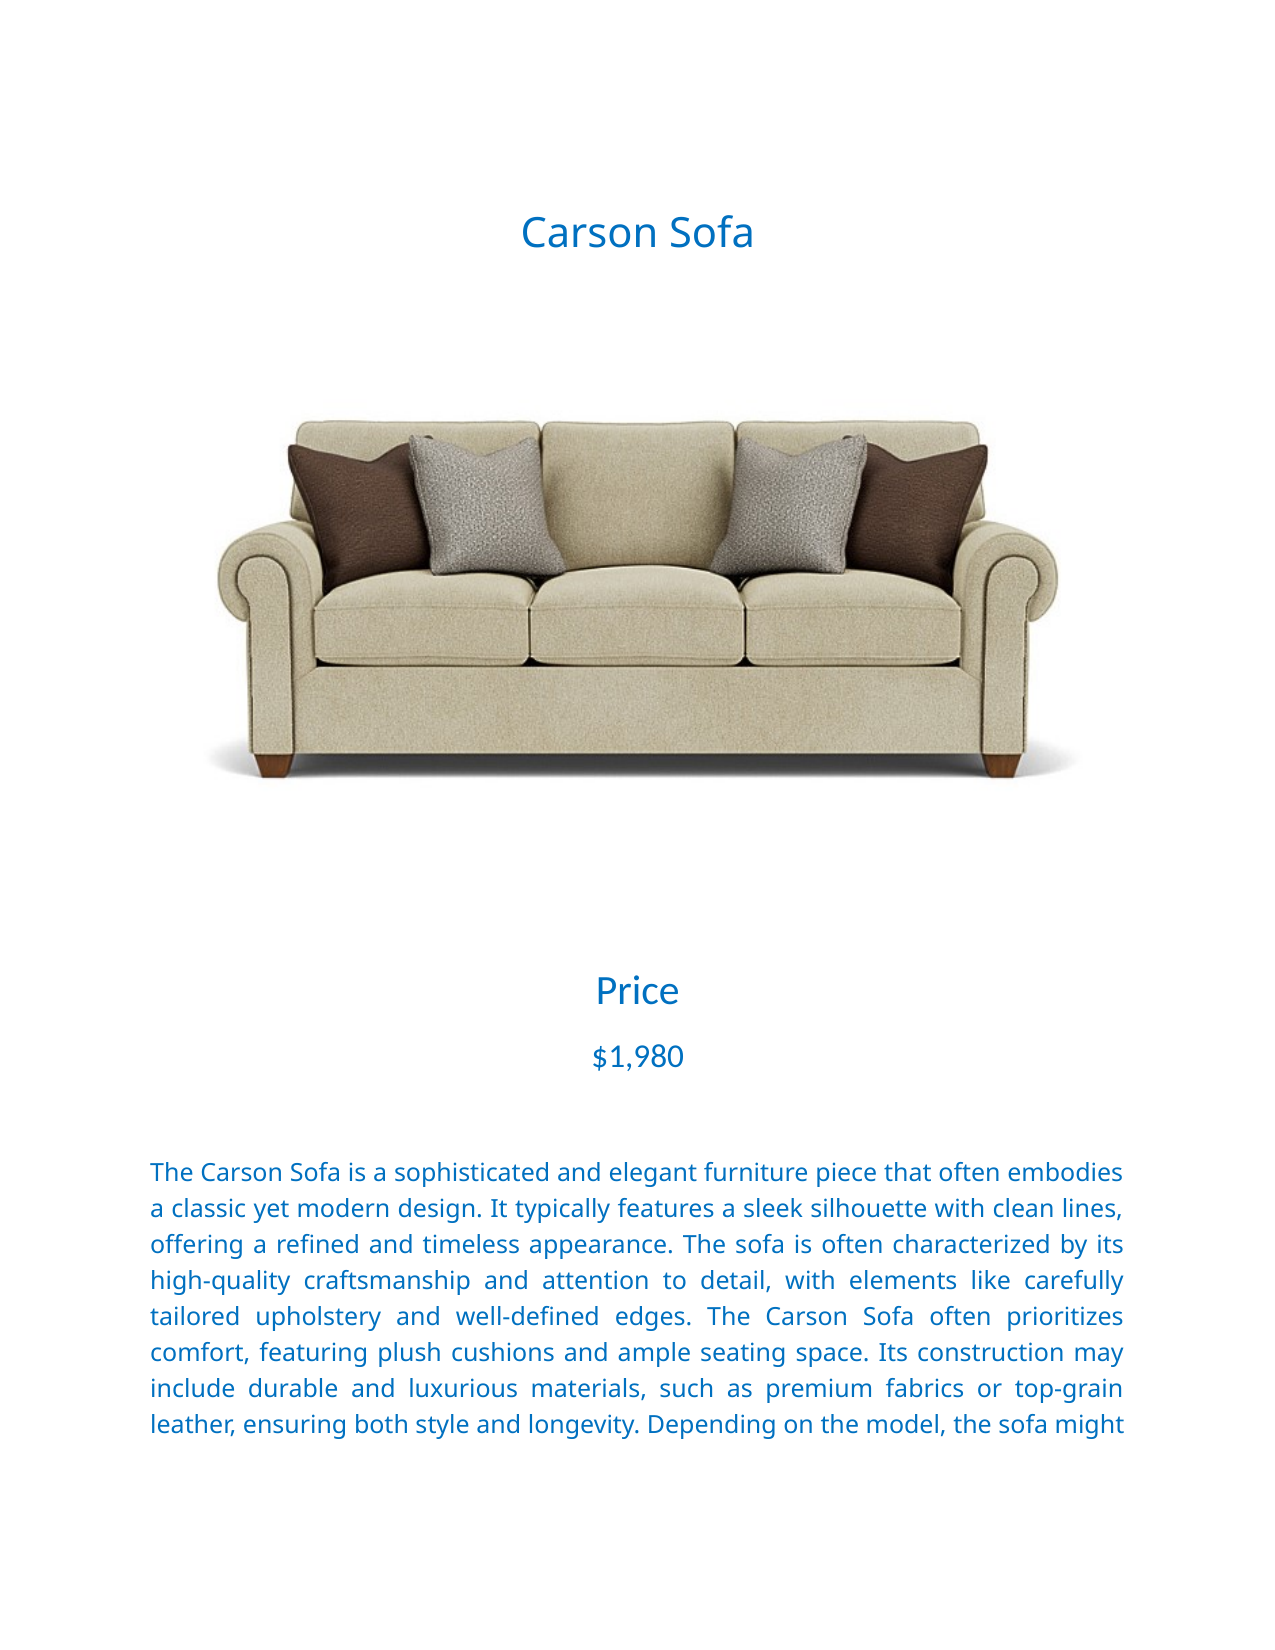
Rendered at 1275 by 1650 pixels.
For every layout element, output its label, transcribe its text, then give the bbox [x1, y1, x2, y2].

subtitle Carson Sofa [150, 203, 1125, 259]
picture [150, 270, 1125, 946]
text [150, 1154, 1125, 1441]
text Price [150, 964, 1125, 1015]
text $1,980 [150, 1035, 1125, 1076]
